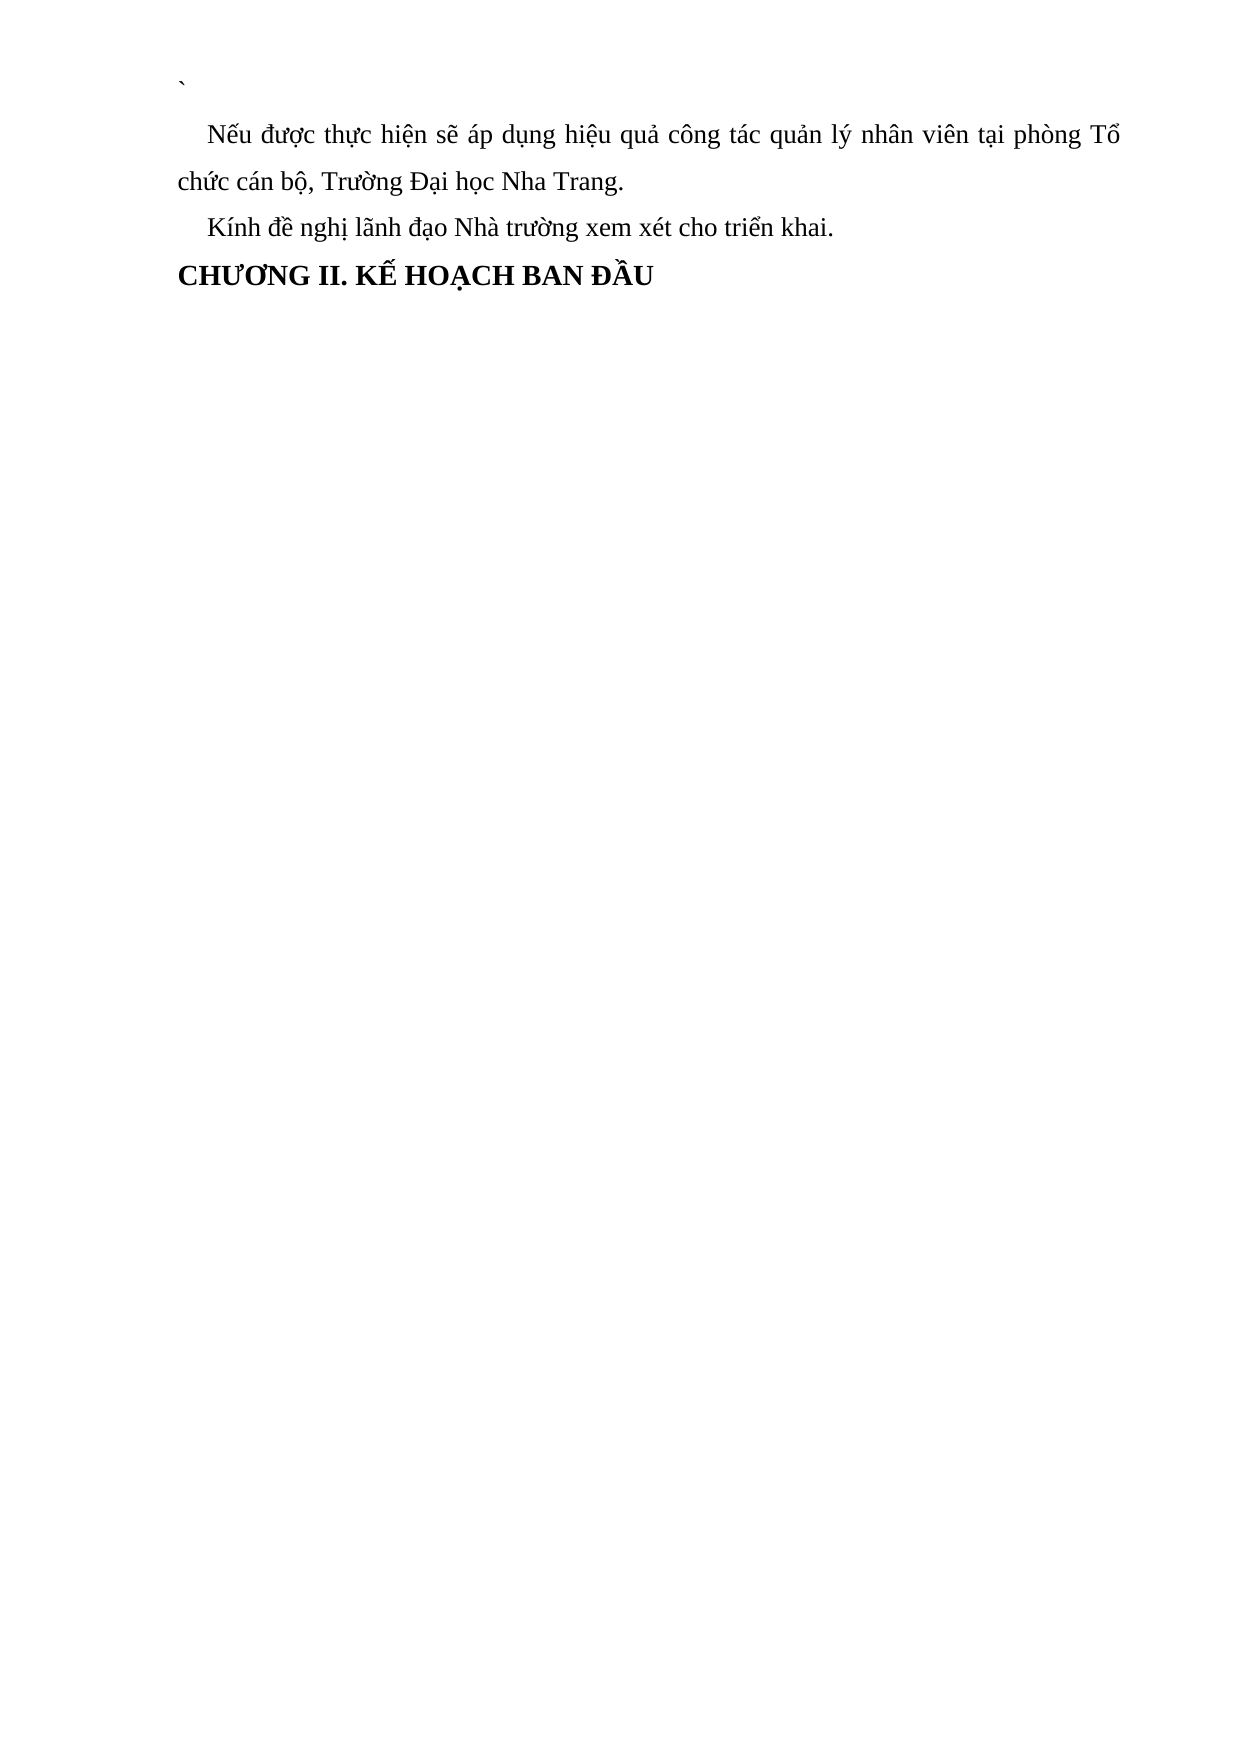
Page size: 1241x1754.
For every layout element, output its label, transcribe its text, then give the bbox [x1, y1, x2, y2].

text Kính đề nghị lãnh đạo Nhà trường xem xét cho triển khai. [177, 211, 1122, 243]
text Nếu được thực hiện sẽ áp dụng hiệu quả công tác quản lý nhân viên tại phòng Tổ chức cán bộ, Trường Đại học Nha Trang. [177, 118, 1122, 196]
text CHƯƠNG II. KẾ HOẠCH BAN ĐẦU [177, 258, 1122, 292]
